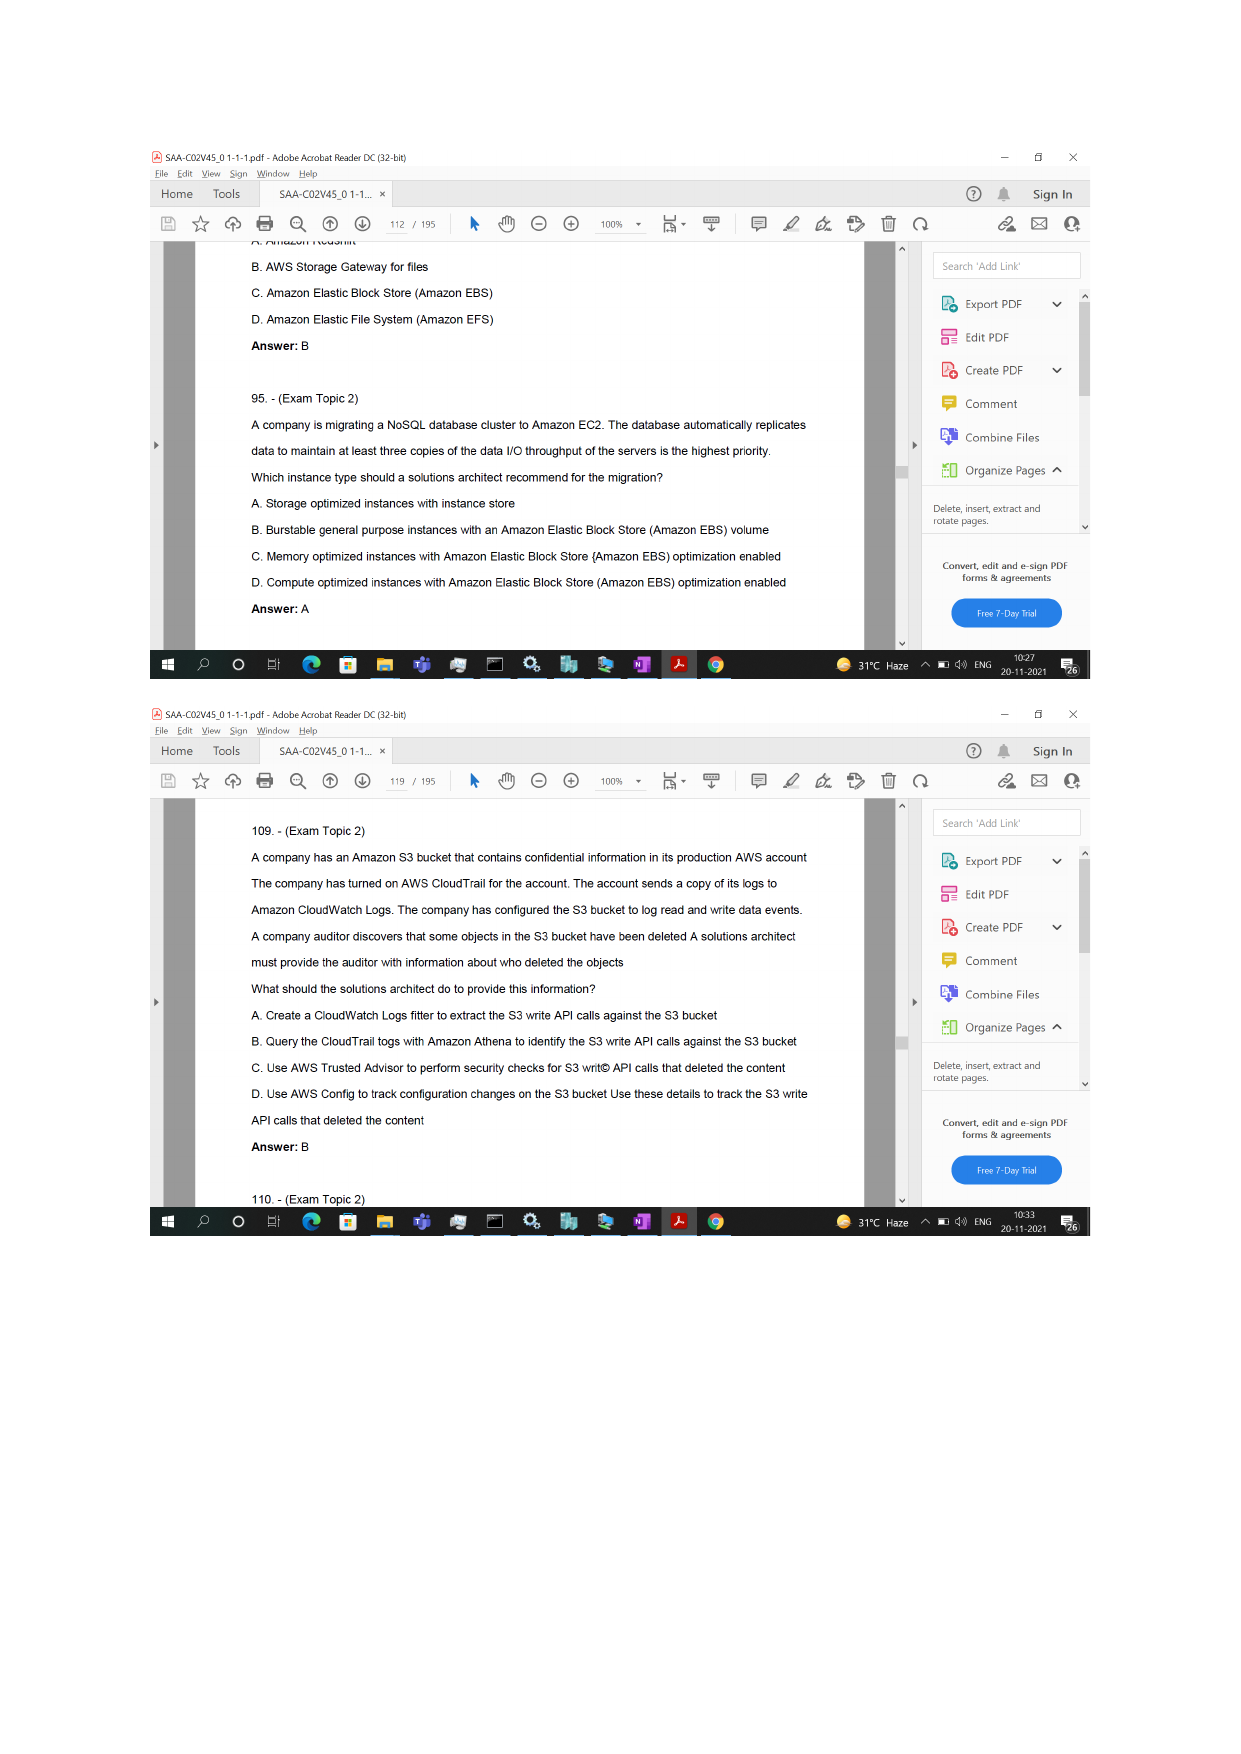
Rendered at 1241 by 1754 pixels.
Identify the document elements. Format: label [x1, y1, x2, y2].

picture [150, 150, 1091, 679]
picture [150, 706, 1091, 1236]
